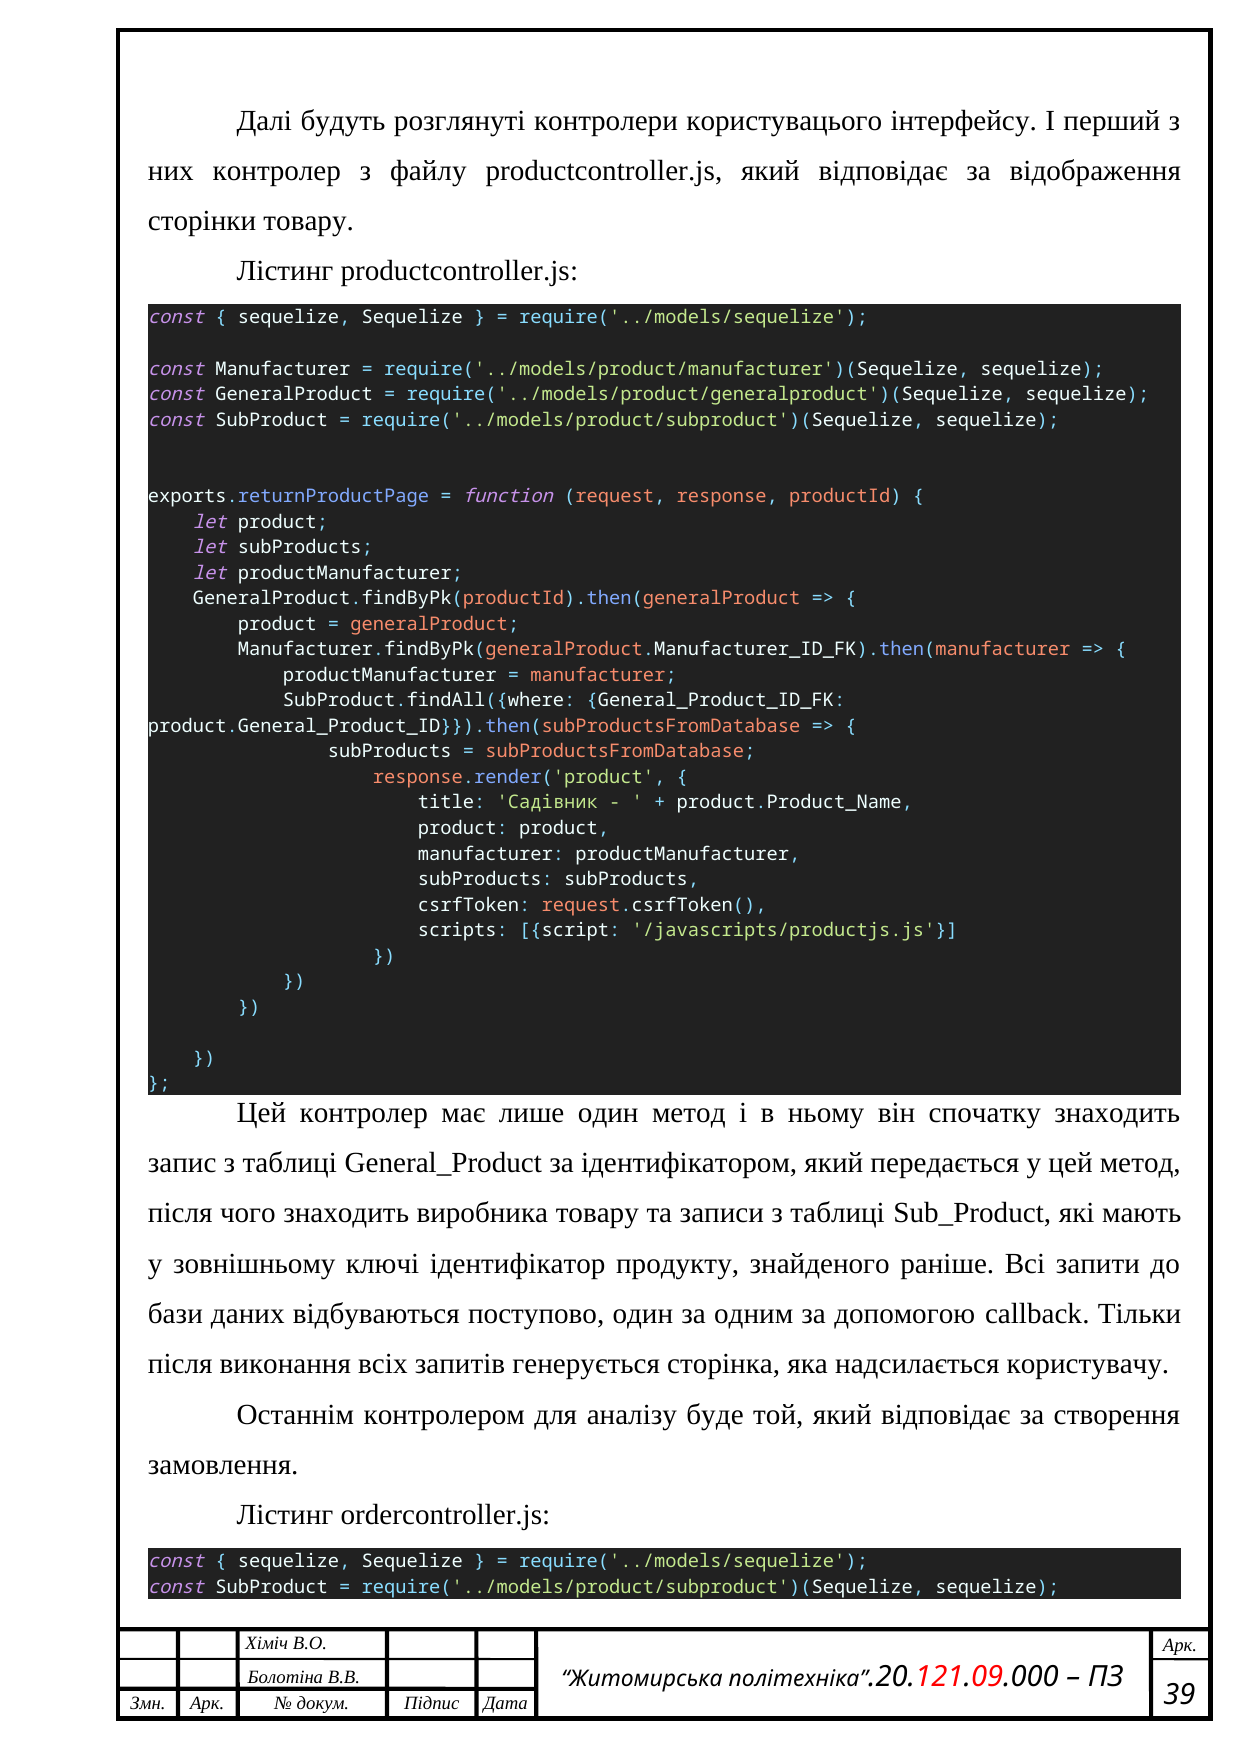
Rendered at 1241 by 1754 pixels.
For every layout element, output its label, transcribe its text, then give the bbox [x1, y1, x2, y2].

text const { sequelize, Sequelize } = require('../models/sequelize'); const Manufacturer = require('../models/product/manufacturer')(Sequelize, sequelize); const GeneralProduct = require('../models/product/generalproduct')(Sequelize, sequelize); const SubProduct = require('../models/product/subproduct')(Sequelize, sequelize); exports.returnProductPage = function (request, response, productId) { let product; let subProducts; let productManufacturer; GeneralProduct.findByPk(productId).then(generalProduct => { product = generalProduct; Manufacturer.findByPk(generalProduct.Manufacturer_ID_FK).then(manufacturer => { productManufacturer = manufacturer; SubProduct.findAll({where: {General_Product_ID_FK: product.General_Product_ID}}).then(subProductsFromDatabase => { subProducts = subProductsFromDatabase; response.render('product', { title: 'Садівник - ' + product.Product_Name, product: product, manufacturer: productManufacturer, subProducts: subProducts, csrfToken: request.csrfToken(), scripts: [{script: '/javascripts/productjs.js'}] }) }) }) }) }; [148, 304, 1181, 1095]
text Останнім контролером для аналізу буде той, який відповідає за створення замовлення. [148, 1397, 1181, 1481]
text Лістинг ordercontroller.js: [148, 1497, 1181, 1531]
text Далі будуть розглянуті контролери користувацього інтерфейсу. І перший з них контролер з файлу productcontroller.js, який відповідає за відображення сторінки товару. [148, 103, 1181, 237]
text Лістинг productcontroller.js: [148, 253, 1181, 287]
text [148, 1548, 1181, 1599]
text Цей контролер має лише один метод і в ньому він спочатку знаходить запис з таблиці General_Product за ідентифікатором, який передається у цей метод, після чого знаходить виробника товару та записи з таблиці Sub_Product, які мають у зовнішньому ключі ідентифікатор продукту, знайденого раніше. Всі запити до бази даних відбуваються поступово, один за одним за допомогою callback. Тільки після виконання всіх запитів генерується сторінка, яка надсилається користувачу. [148, 1095, 1181, 1380]
